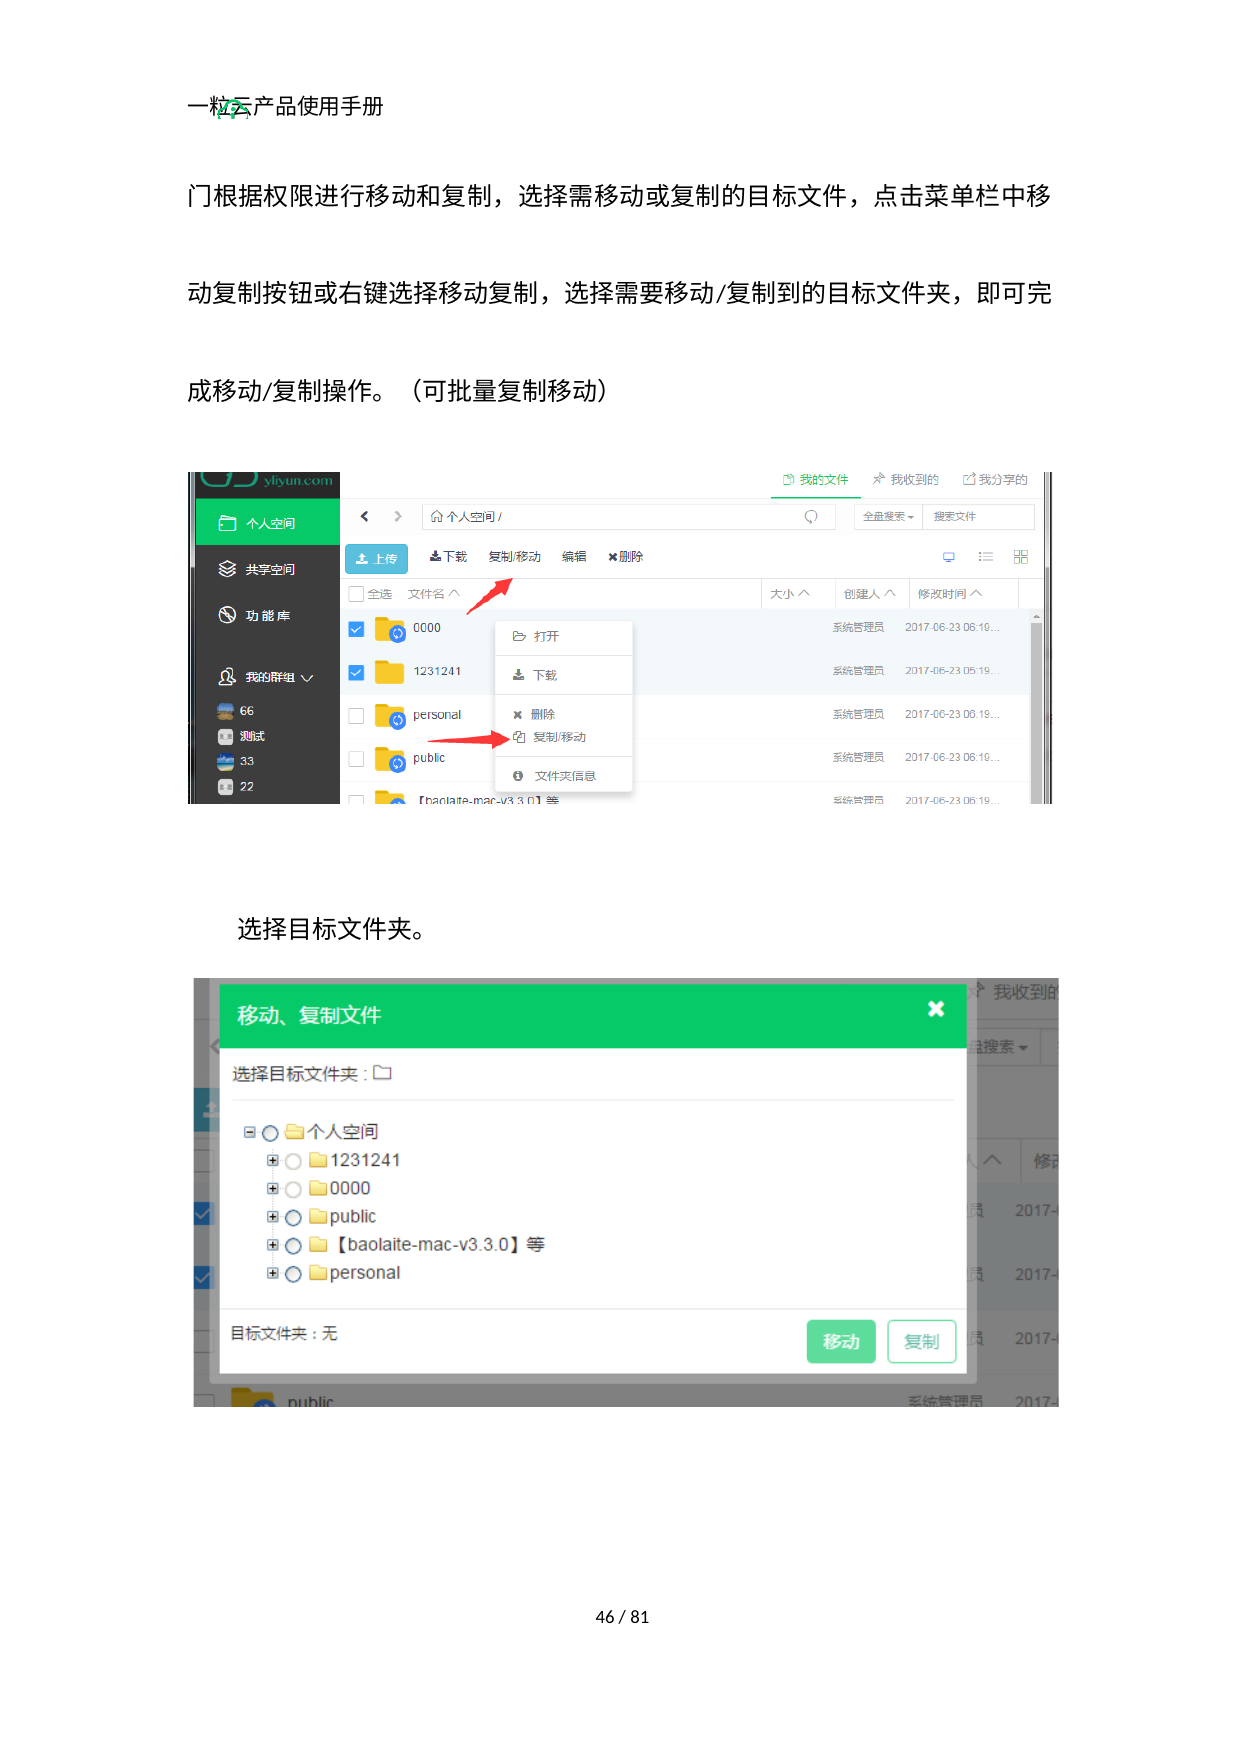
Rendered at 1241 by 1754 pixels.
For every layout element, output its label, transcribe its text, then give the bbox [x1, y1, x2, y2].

picture [188, 472, 1053, 804]
picture [216, 99, 248, 118]
text 选择目标文件夹。 [187, 895, 1053, 960]
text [187, 162, 1053, 422]
picture [193, 978, 1059, 1407]
